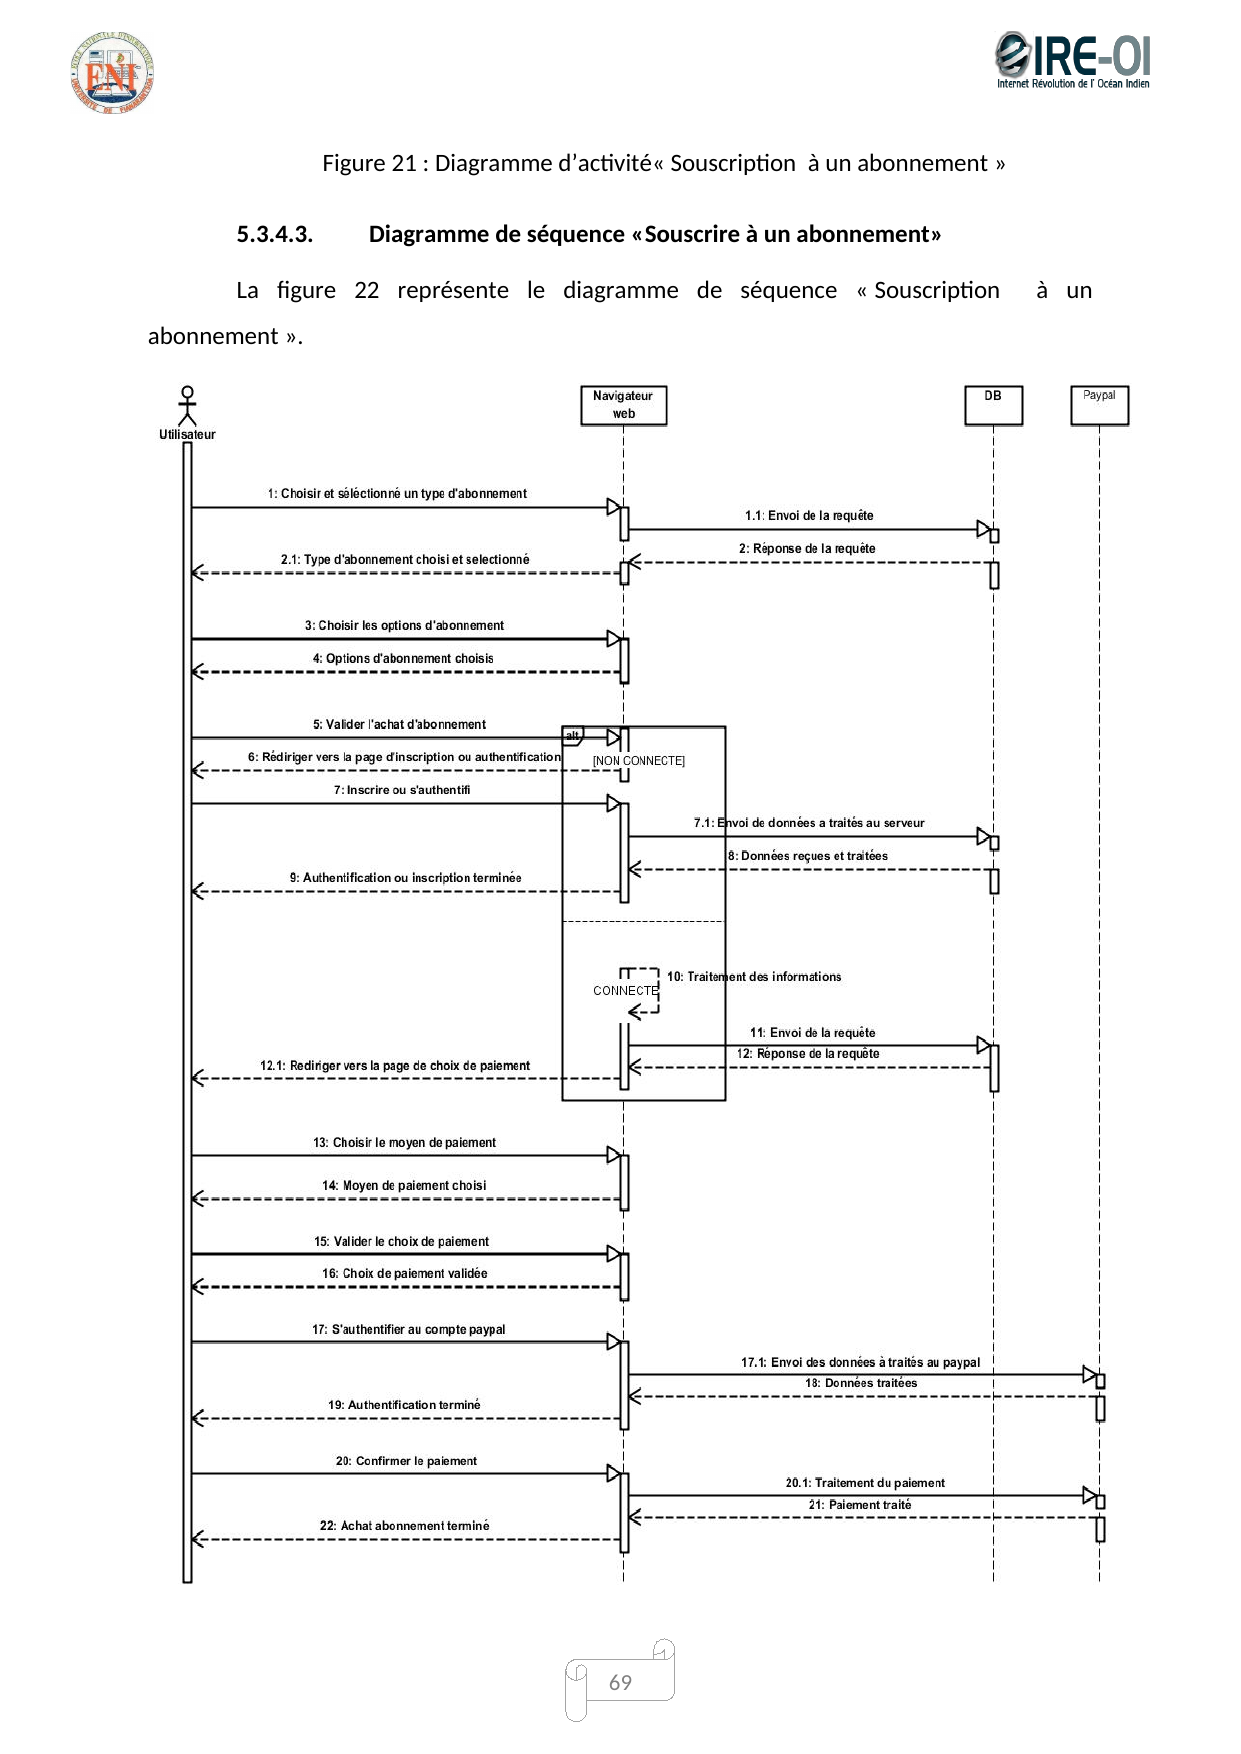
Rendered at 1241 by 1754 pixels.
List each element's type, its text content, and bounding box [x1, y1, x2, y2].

picture [992, 27, 1154, 95]
list Diagramme de séquence «Souscrire à un abonnement» [236, 218, 1093, 249]
text La figure 22 représente le diagramme de séquence « Souscription à un abonnement ». [148, 274, 1093, 350]
picture [70, 32, 154, 114]
text Figure 21 : Diagramme d’activité« Souscription à un abonnement » [148, 148, 1093, 178]
picture [147, 382, 1134, 1590]
